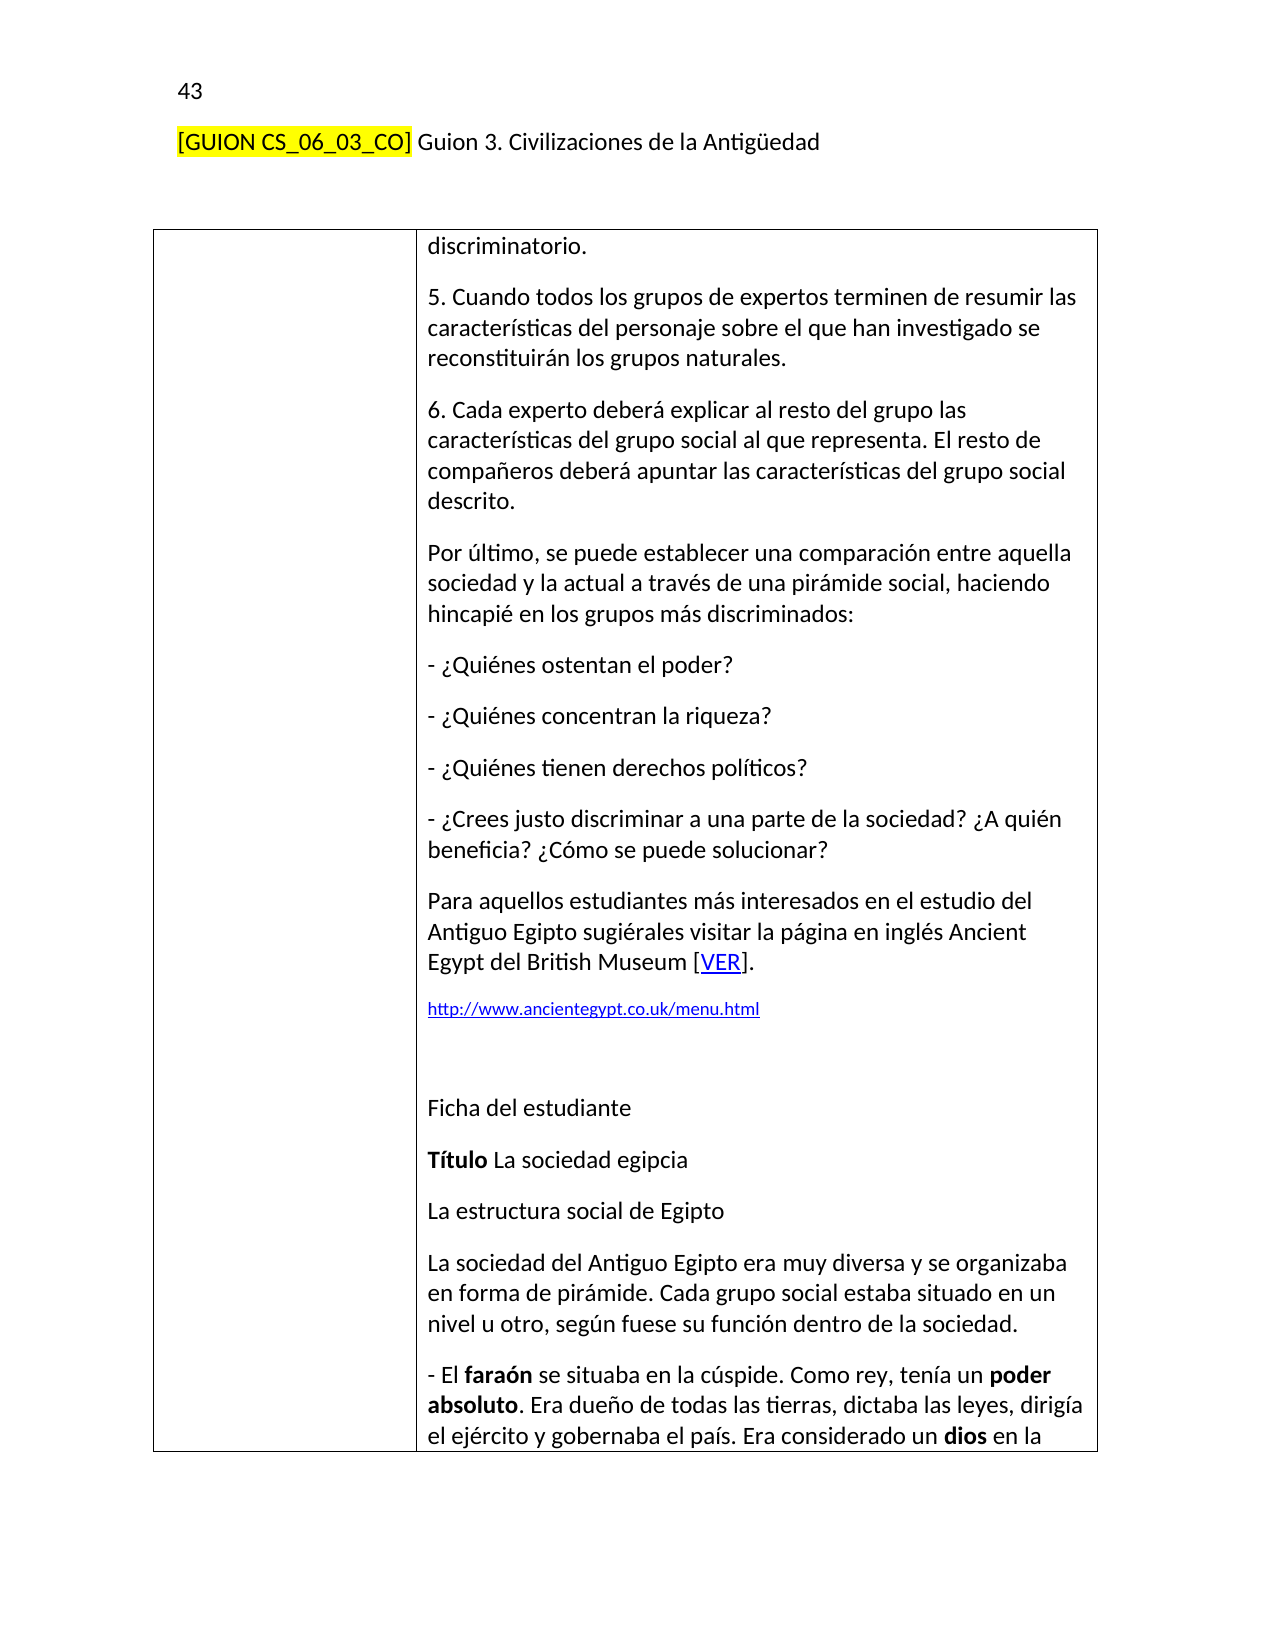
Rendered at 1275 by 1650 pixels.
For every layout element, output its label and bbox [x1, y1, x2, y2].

table_cell [154, 230, 416, 1451]
table_cell [417, 230, 1097, 1451]
